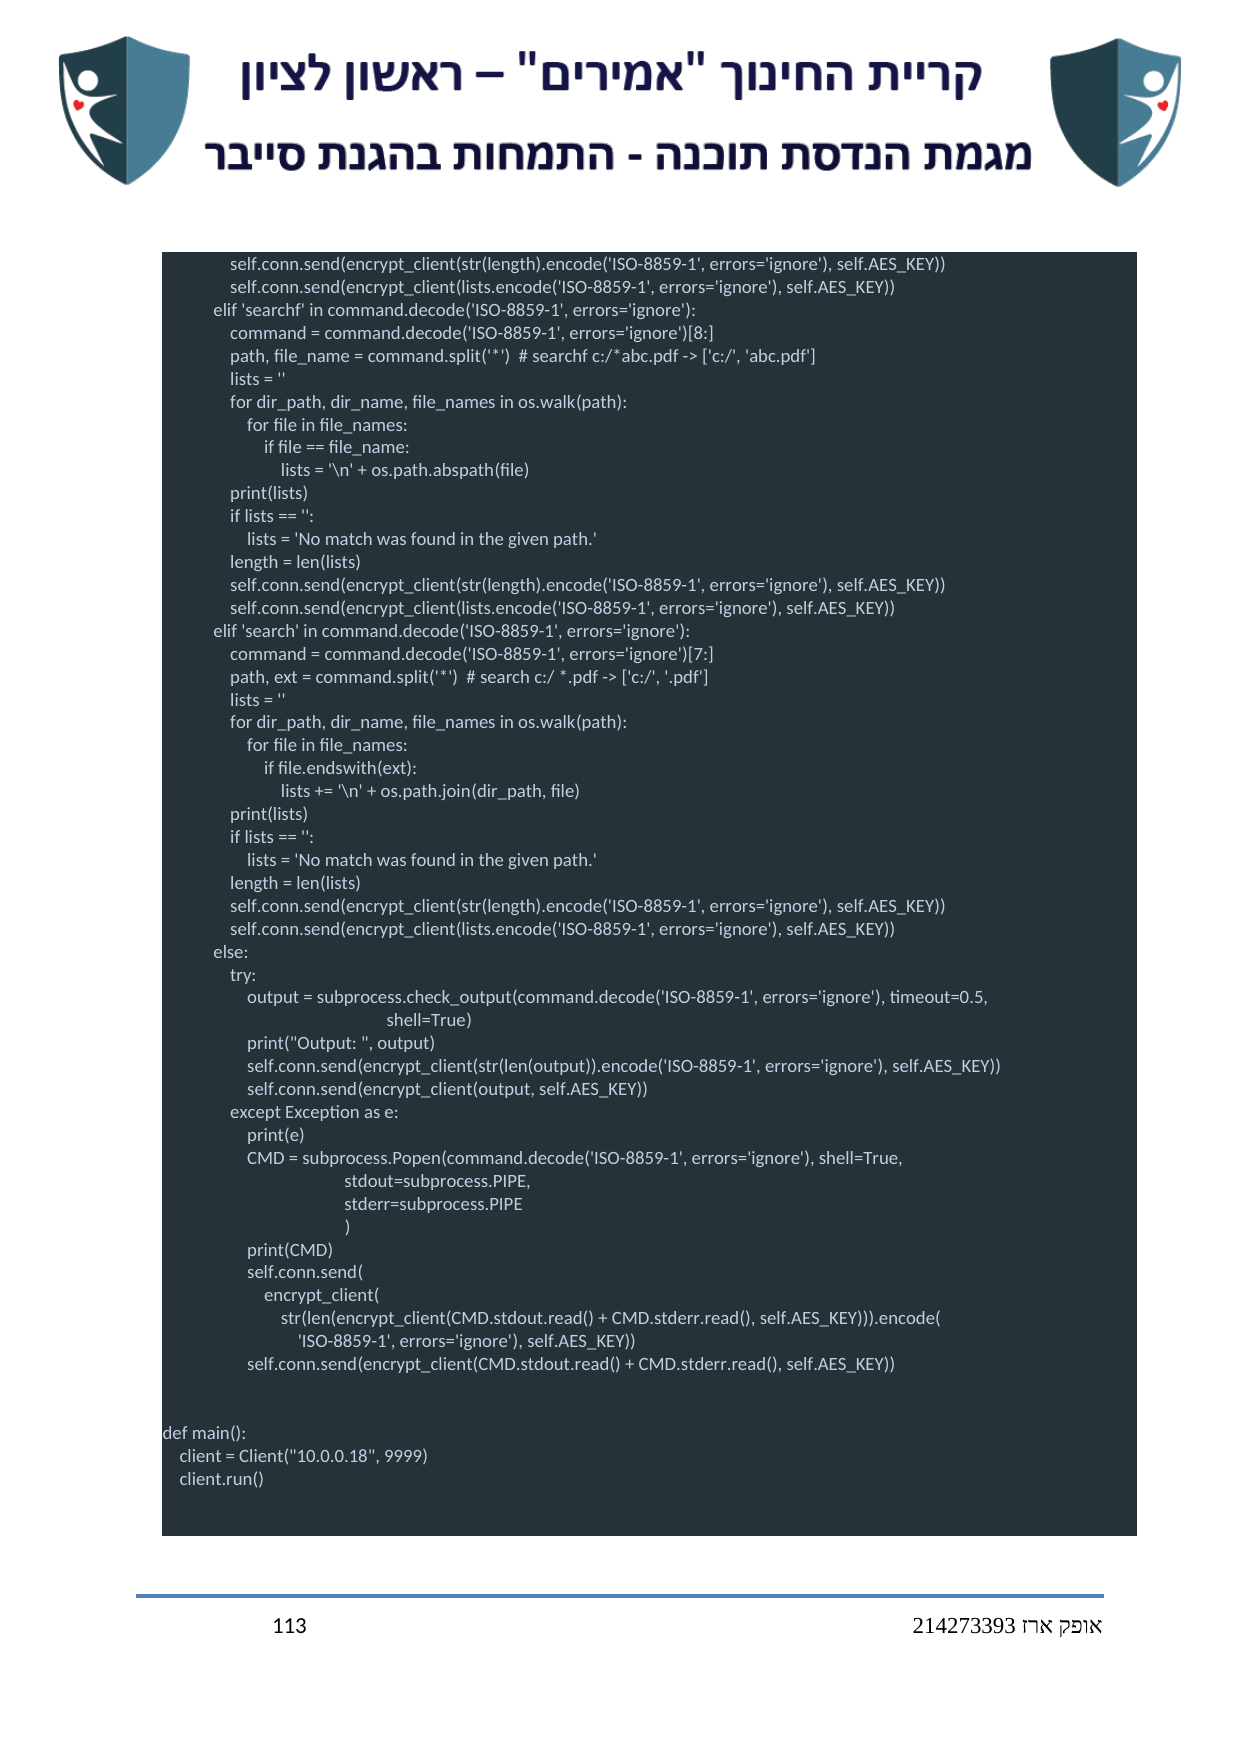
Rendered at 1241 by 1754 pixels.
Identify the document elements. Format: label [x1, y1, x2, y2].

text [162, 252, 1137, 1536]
picture [58, 36, 1182, 188]
